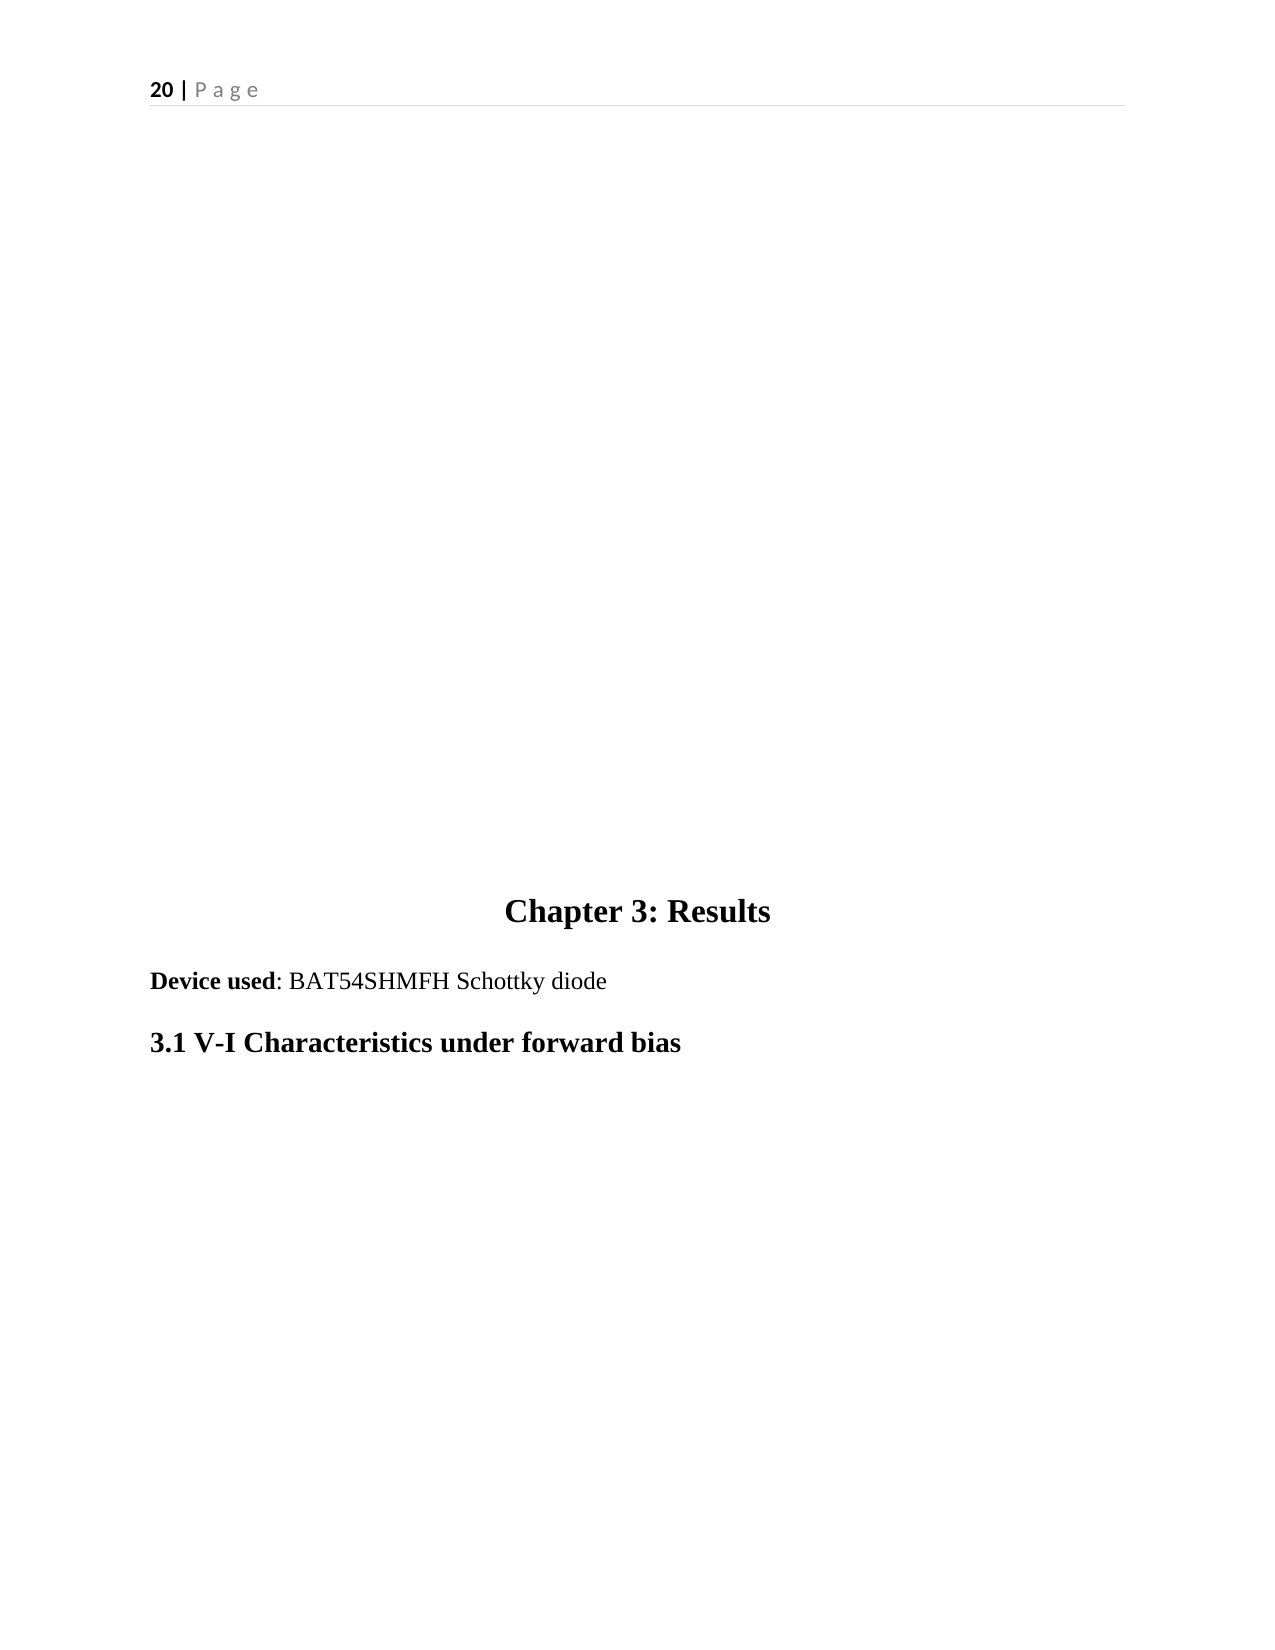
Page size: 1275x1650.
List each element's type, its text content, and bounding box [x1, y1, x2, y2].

text 3.1 V-I Characteristics under forward bias [150, 1026, 1125, 1059]
text Chapter 3: Results [150, 892, 1125, 930]
text Device used: BAT54SHMFH Schottky diode [150, 966, 1125, 994]
